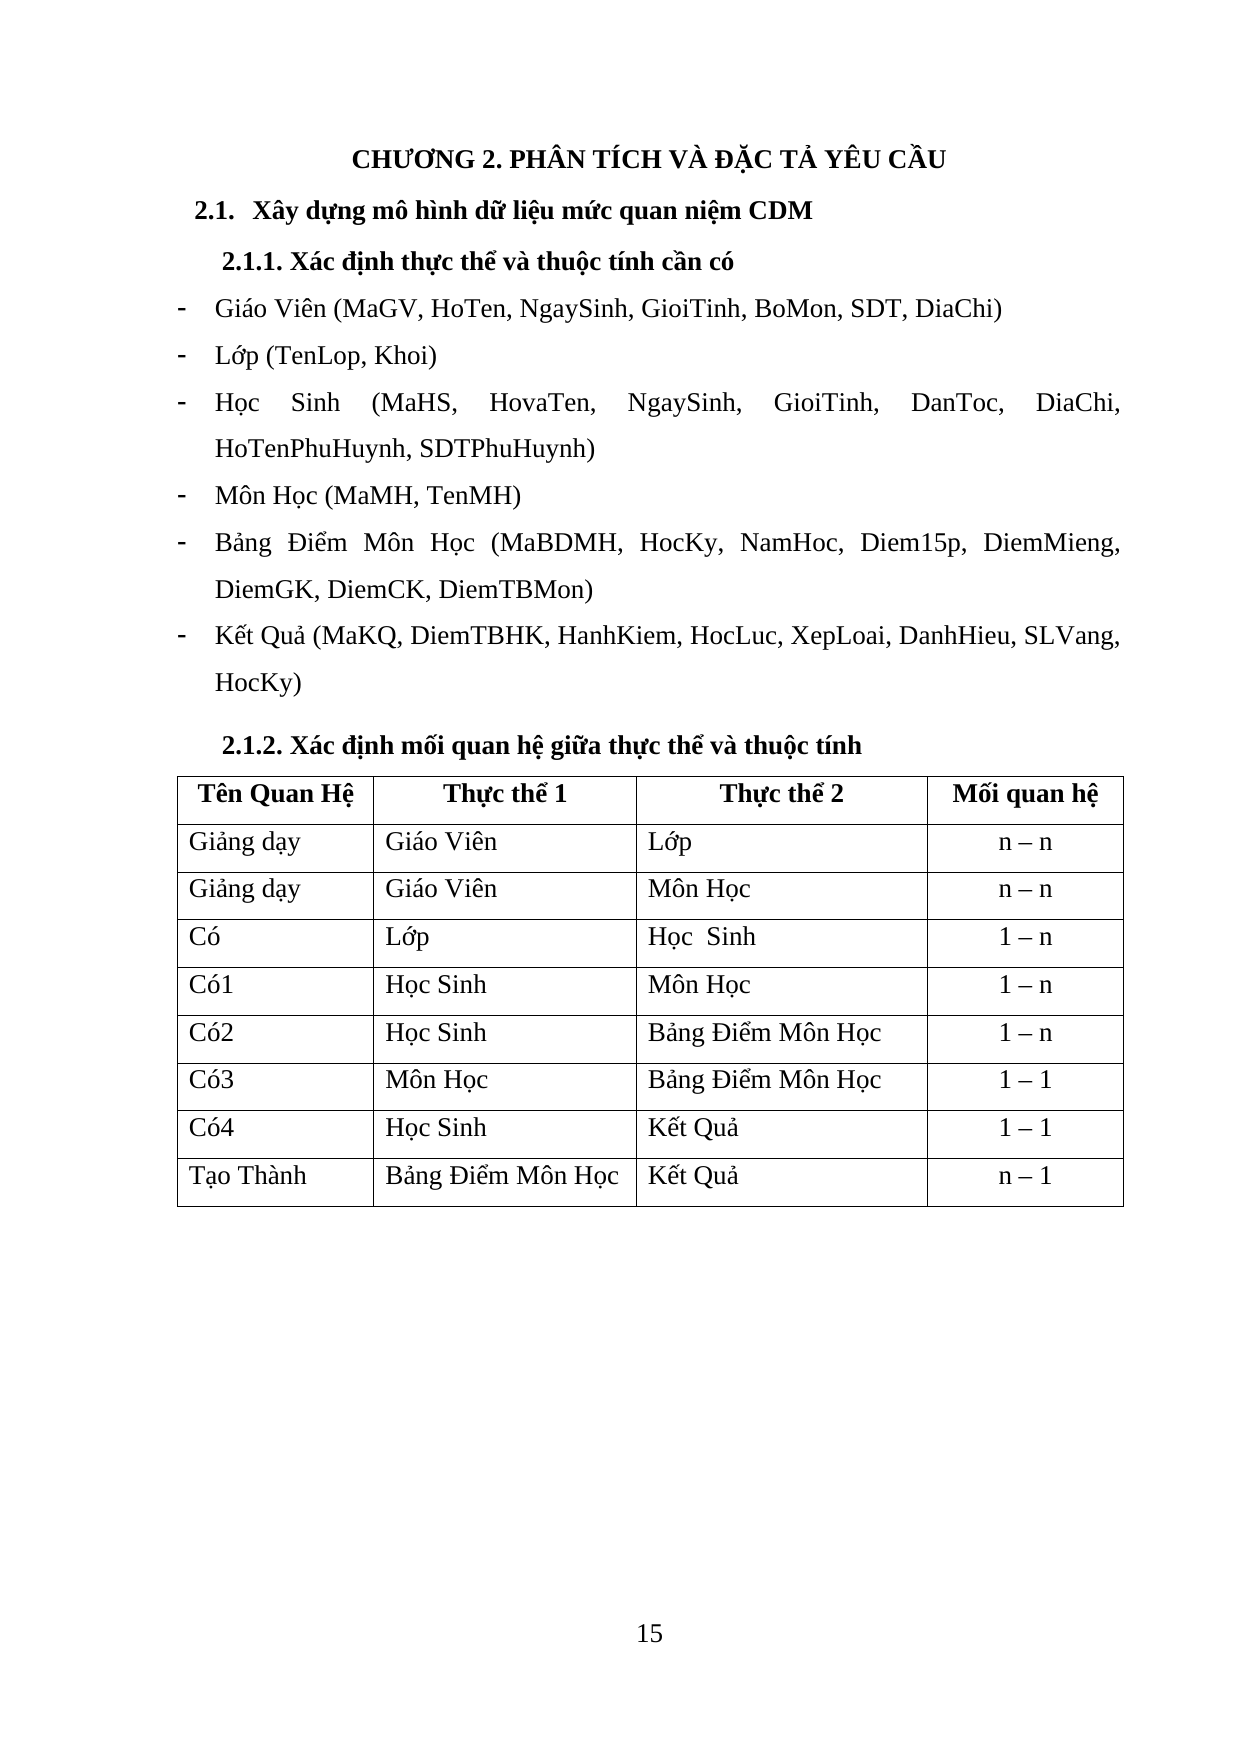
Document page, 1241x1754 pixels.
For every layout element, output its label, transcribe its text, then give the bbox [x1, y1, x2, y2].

table_cell Học Sinh [374, 1016, 636, 1062]
table_cell n – n [928, 825, 1123, 872]
list Môn Học (MaMH, TenMH) [177, 479, 1122, 510]
table_cell Có2 [178, 1016, 373, 1062]
table_cell n – n [928, 873, 1123, 919]
table_cell Có [178, 920, 373, 967]
table_cell Môn Học [637, 873, 927, 919]
subtitle Xây dựng mô hình dữ liệu mức quan niệm CDM [214, 194, 1122, 226]
table_cell Học Sinh [374, 1111, 636, 1158]
list Học Sinh (MaHS, HovaTen, NgaySinh, GioiTinh, DanToc, DiaChi, HoTenPhuHuynh, SDTPhuHuynh) [177, 386, 1122, 463]
table_cell 1 – n [928, 920, 1123, 967]
table_cell n – 1 [928, 1159, 1123, 1206]
table_cell Học Sinh [374, 968, 636, 1015]
table_cell Bảng Điểm Môn Học [637, 1064, 927, 1110]
table_cell 1 – 1 [928, 1064, 1123, 1110]
table_cell Môn Học [637, 968, 927, 1015]
table_cell Có4 [178, 1111, 373, 1158]
table_header Mối quan hệ [928, 777, 1123, 824]
table_cell Bảng Điểm Môn Học [637, 1016, 927, 1062]
table_cell Giáo Viên [374, 873, 636, 919]
table_header Tên Quan Hệ [178, 777, 373, 824]
subtitle CHƯƠNG 2. PHÂN TÍCH VÀ ĐẶC TẢ YÊU CẦU [177, 143, 1122, 175]
list Bảng Điểm Môn Học (MaBDMH, HocKy, NamHoc, Diem15p, DiemMieng, DiemGK, DiemCK, DiemTBMon) [177, 526, 1122, 604]
subtitle Xác định mối quan hệ giữa thực thể và thuộc tính [252, 729, 1122, 761]
table_cell Lớp [374, 920, 636, 967]
list Kết Quả (MaKQ, DiemTBHK, HanhKiem, HocLuc, XepLoai, DanhHieu, SLVang, HocKy) [177, 619, 1122, 697]
table_cell Học Sinh [637, 920, 927, 967]
table_cell 1 – n [928, 968, 1123, 1015]
table_cell Kết Quả [637, 1159, 927, 1206]
list Lớp (TenLop, Khoi) [177, 339, 1122, 370]
table_cell Lớp [637, 825, 927, 872]
subtitle Xác định thực thể và thuộc tính cần có [252, 245, 1122, 276]
table_cell Giảng dạy [178, 825, 373, 872]
table_cell Kết Quả [637, 1111, 927, 1158]
table_cell 1 – n [928, 1016, 1123, 1062]
table_cell Bảng Điểm Môn Học [374, 1159, 636, 1206]
table_cell Có3 [178, 1064, 373, 1110]
table_cell Có1 [178, 968, 373, 1015]
table_header Thực thể 2 [637, 777, 927, 824]
table_cell Môn Học [374, 1064, 636, 1110]
list Giáo Viên (MaGV, HoTen, NgaySinh, GioiTinh, BoMon, SDT, DiaChi) [177, 292, 1122, 323]
table_header Thực thể 1 [374, 777, 636, 824]
table_cell 1 – 1 [928, 1111, 1123, 1158]
table_cell Giáo Viên [374, 825, 636, 872]
table_cell Tạo Thành [178, 1159, 373, 1206]
table_cell Giảng dạy [178, 873, 373, 919]
